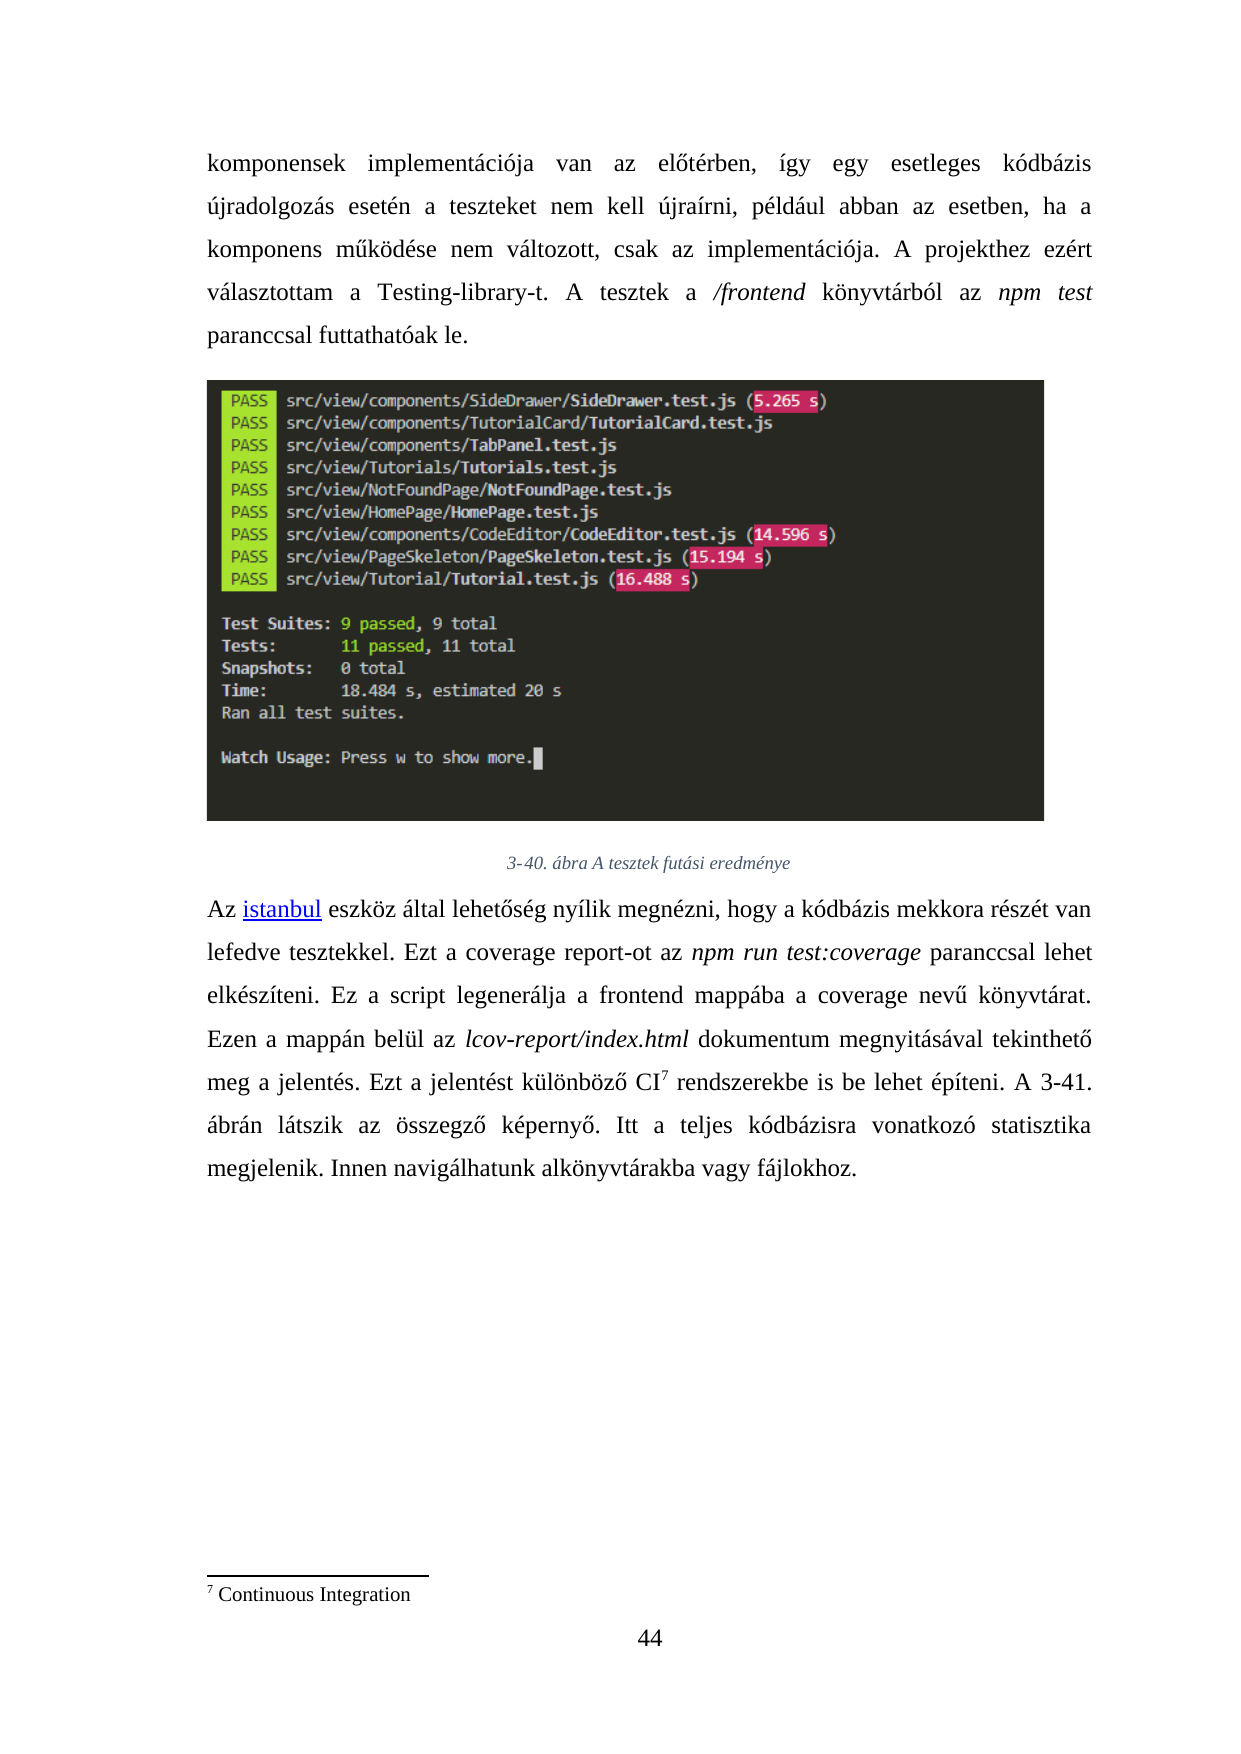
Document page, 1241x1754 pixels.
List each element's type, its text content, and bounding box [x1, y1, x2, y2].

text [207, 148, 1092, 349]
text 3-20. ábra A tesztek futási eredménye [207, 852, 1092, 873]
picture [206, 380, 1045, 821]
